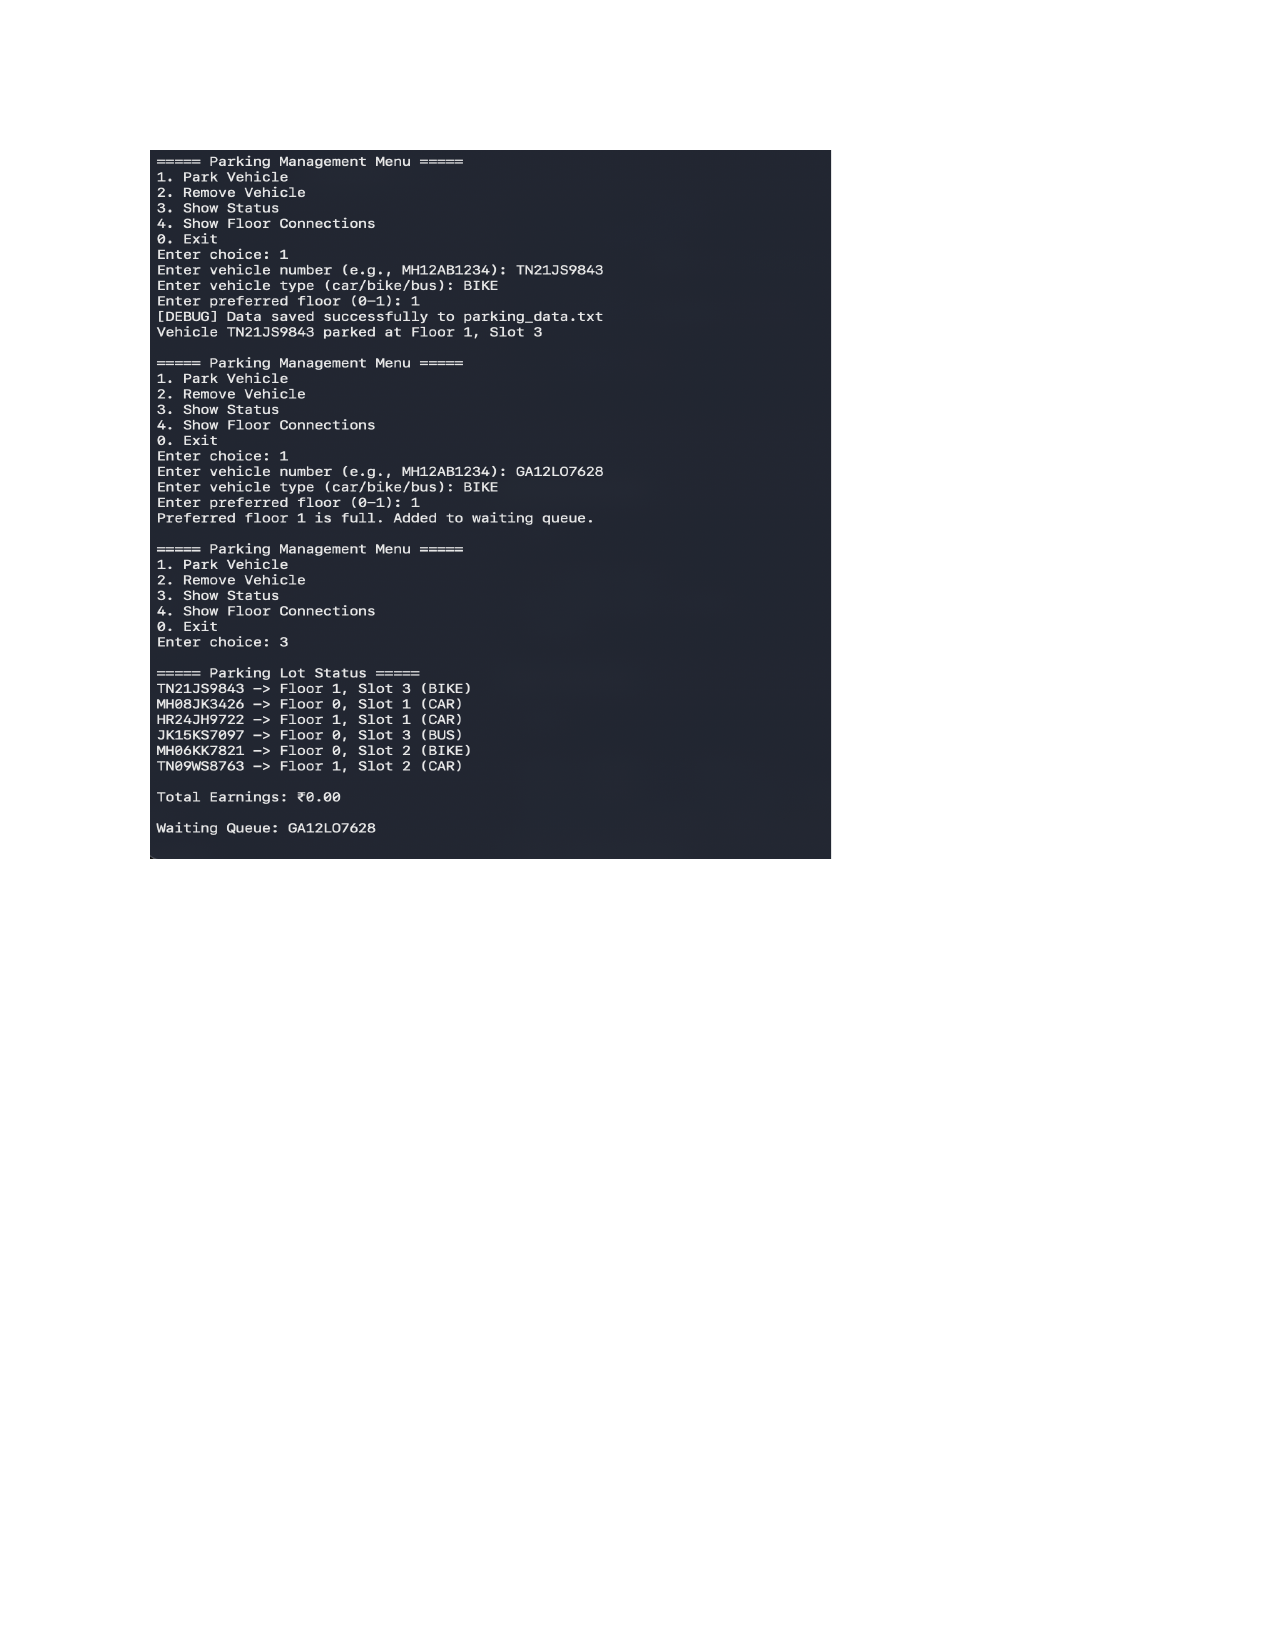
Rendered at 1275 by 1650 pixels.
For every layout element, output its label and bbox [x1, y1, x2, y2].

picture [150, 150, 832, 859]
